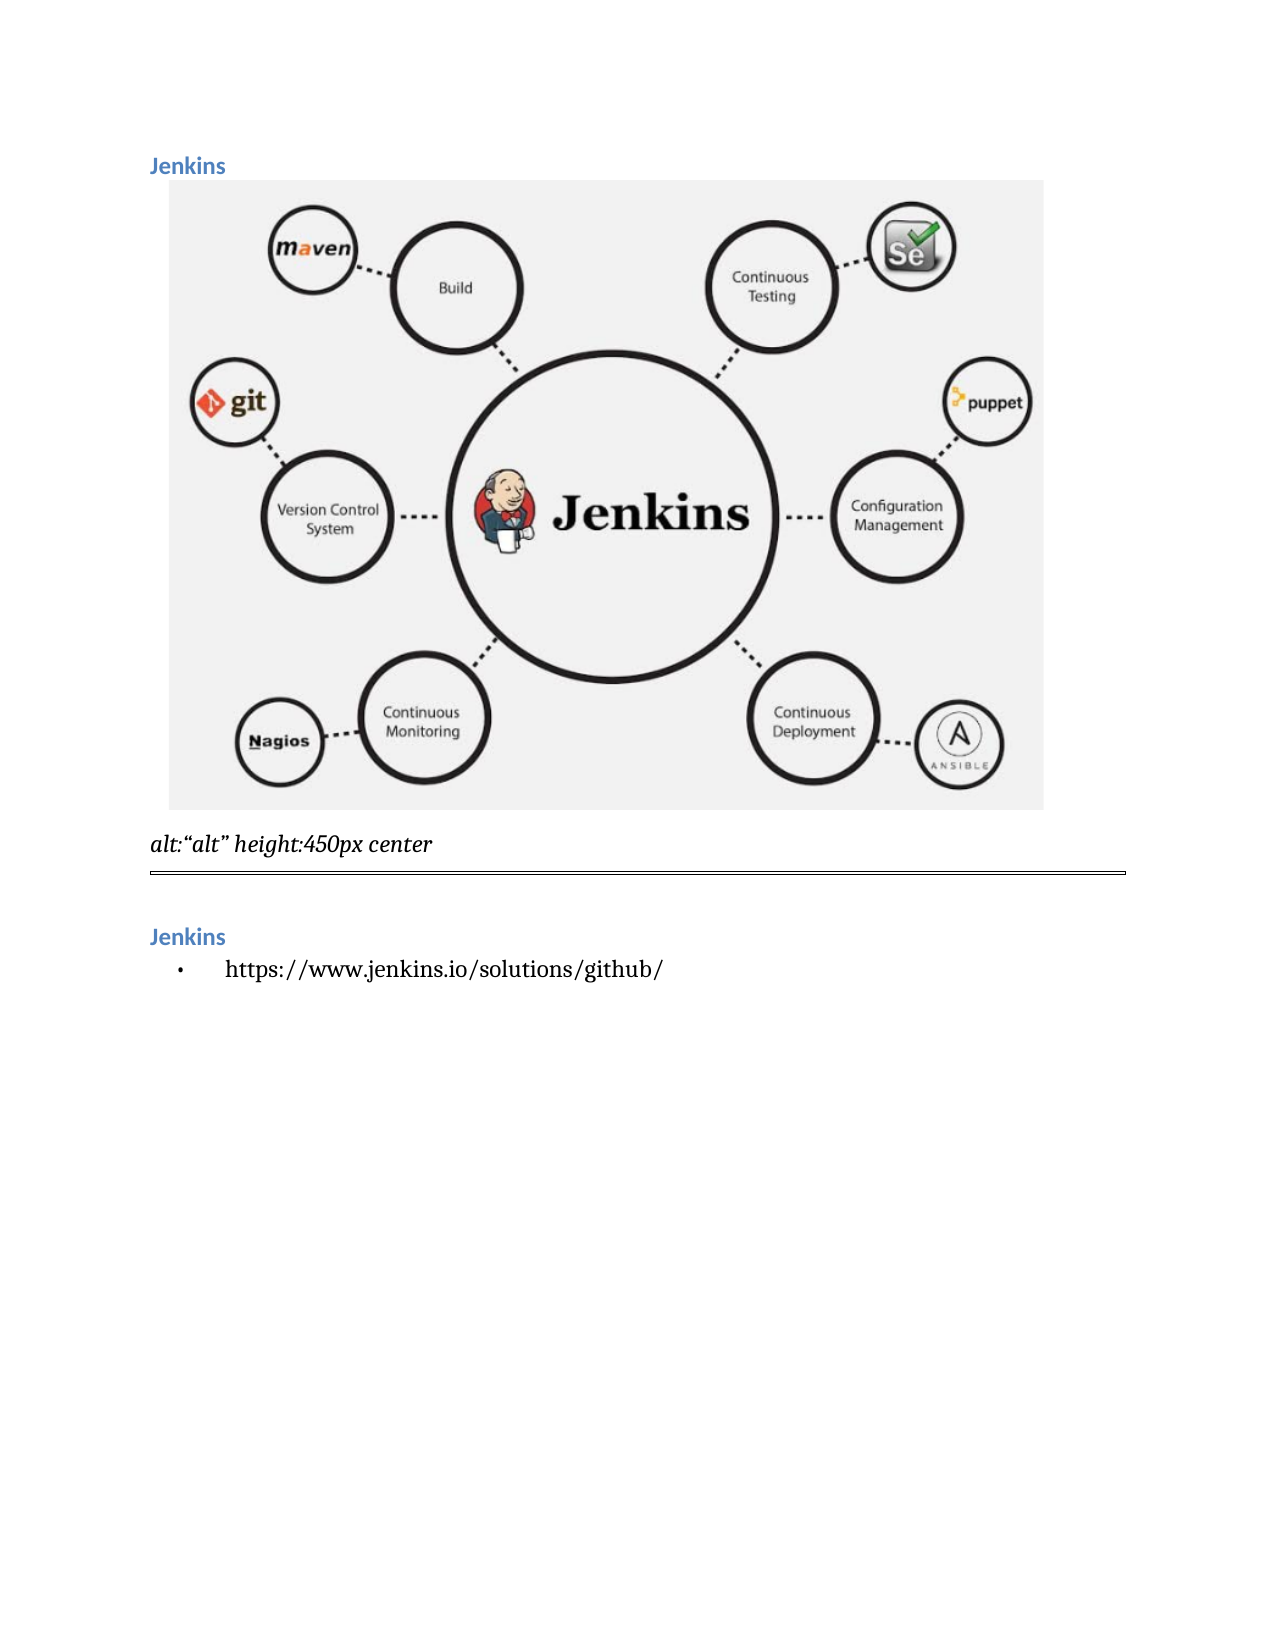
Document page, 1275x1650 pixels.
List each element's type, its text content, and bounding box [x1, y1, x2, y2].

subtitle Jenkins [150, 150, 1125, 181]
list https://www.jenkins.io/solutions/github/ [175, 955, 1125, 984]
picture [168, 180, 1044, 810]
subtitle Jenkins [150, 921, 1125, 952]
text alt:“alt” height:450px center [150, 830, 1125, 859]
